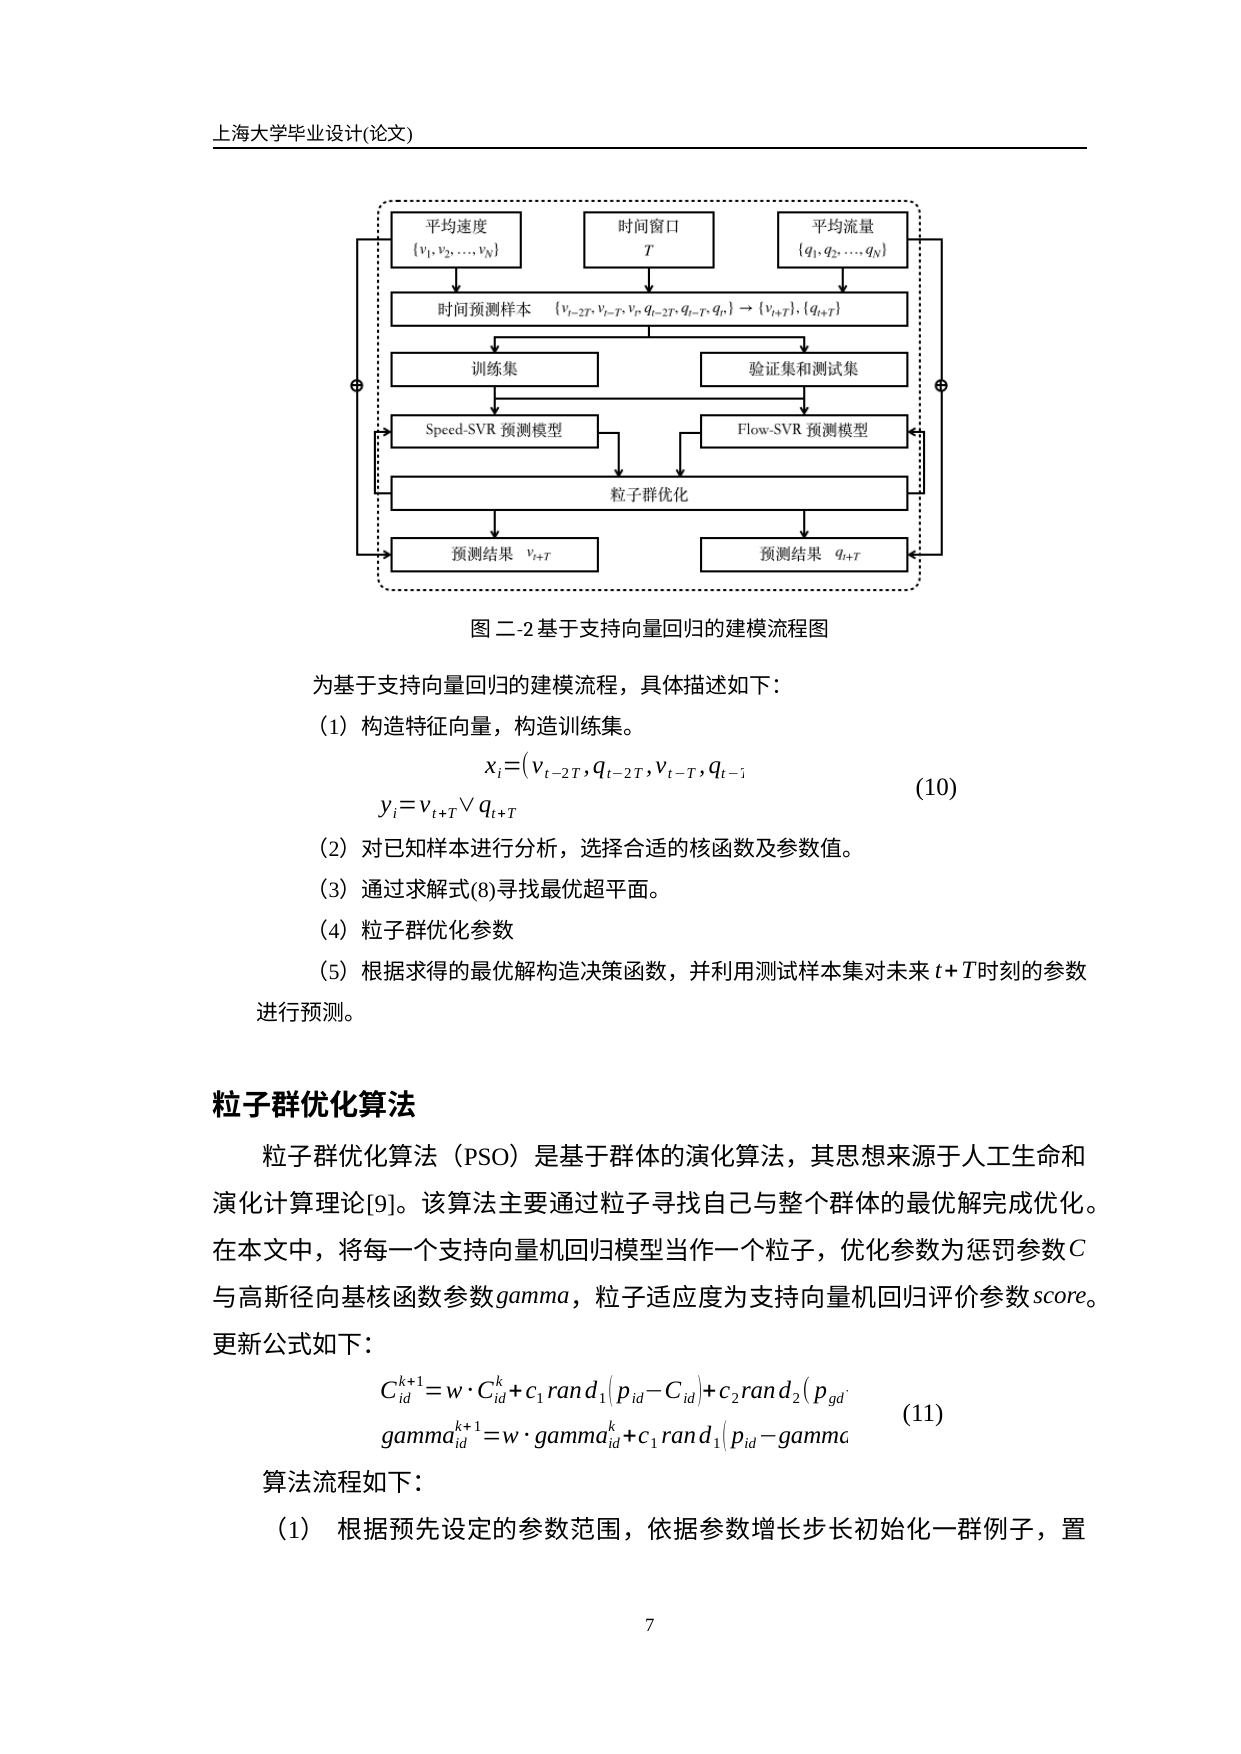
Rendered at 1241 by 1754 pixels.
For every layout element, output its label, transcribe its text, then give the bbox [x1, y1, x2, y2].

text 粒子群优化算法（PSO）是基于群体的演化算法，其思想来源于人工生命和演化计算理论[9]。该算法主要通过粒子寻找自己与整个群体的最优解完成优化。在本文中，将每一个支持向量机回归模型当作一个粒子，优化参数为惩罚参数与高斯径向基核函数参数，粒子适应度为支持向量机回归评价参数。更新公式如下： [213, 1136, 1087, 1361]
text （1）构造特征向量，构造训练集。 [256, 709, 1087, 741]
table_header (11) [848, 1372, 1087, 1462]
table_header [316, 750, 743, 831]
table_header [213, 1372, 847, 1462]
picture [327, 177, 972, 613]
text （2）对已知样本进行分析，选择合适的核函数及参数值。 [256, 831, 1087, 862]
subtitle 粒子群优化算法 [213, 1082, 1087, 1124]
text （3）通过求解式(8)寻找最优超平面。 [256, 872, 1087, 903]
text 算法流程如下： [213, 1462, 1087, 1498]
table_header (10) [743, 750, 1085, 831]
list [263, 1509, 1087, 1545]
text （5）根据求得的最优解构造决策函数，并利用测试样本集对未来 时刻的参数进行预测。 [256, 954, 1087, 1027]
text （4）粒子群优化参数 [256, 913, 1087, 945]
